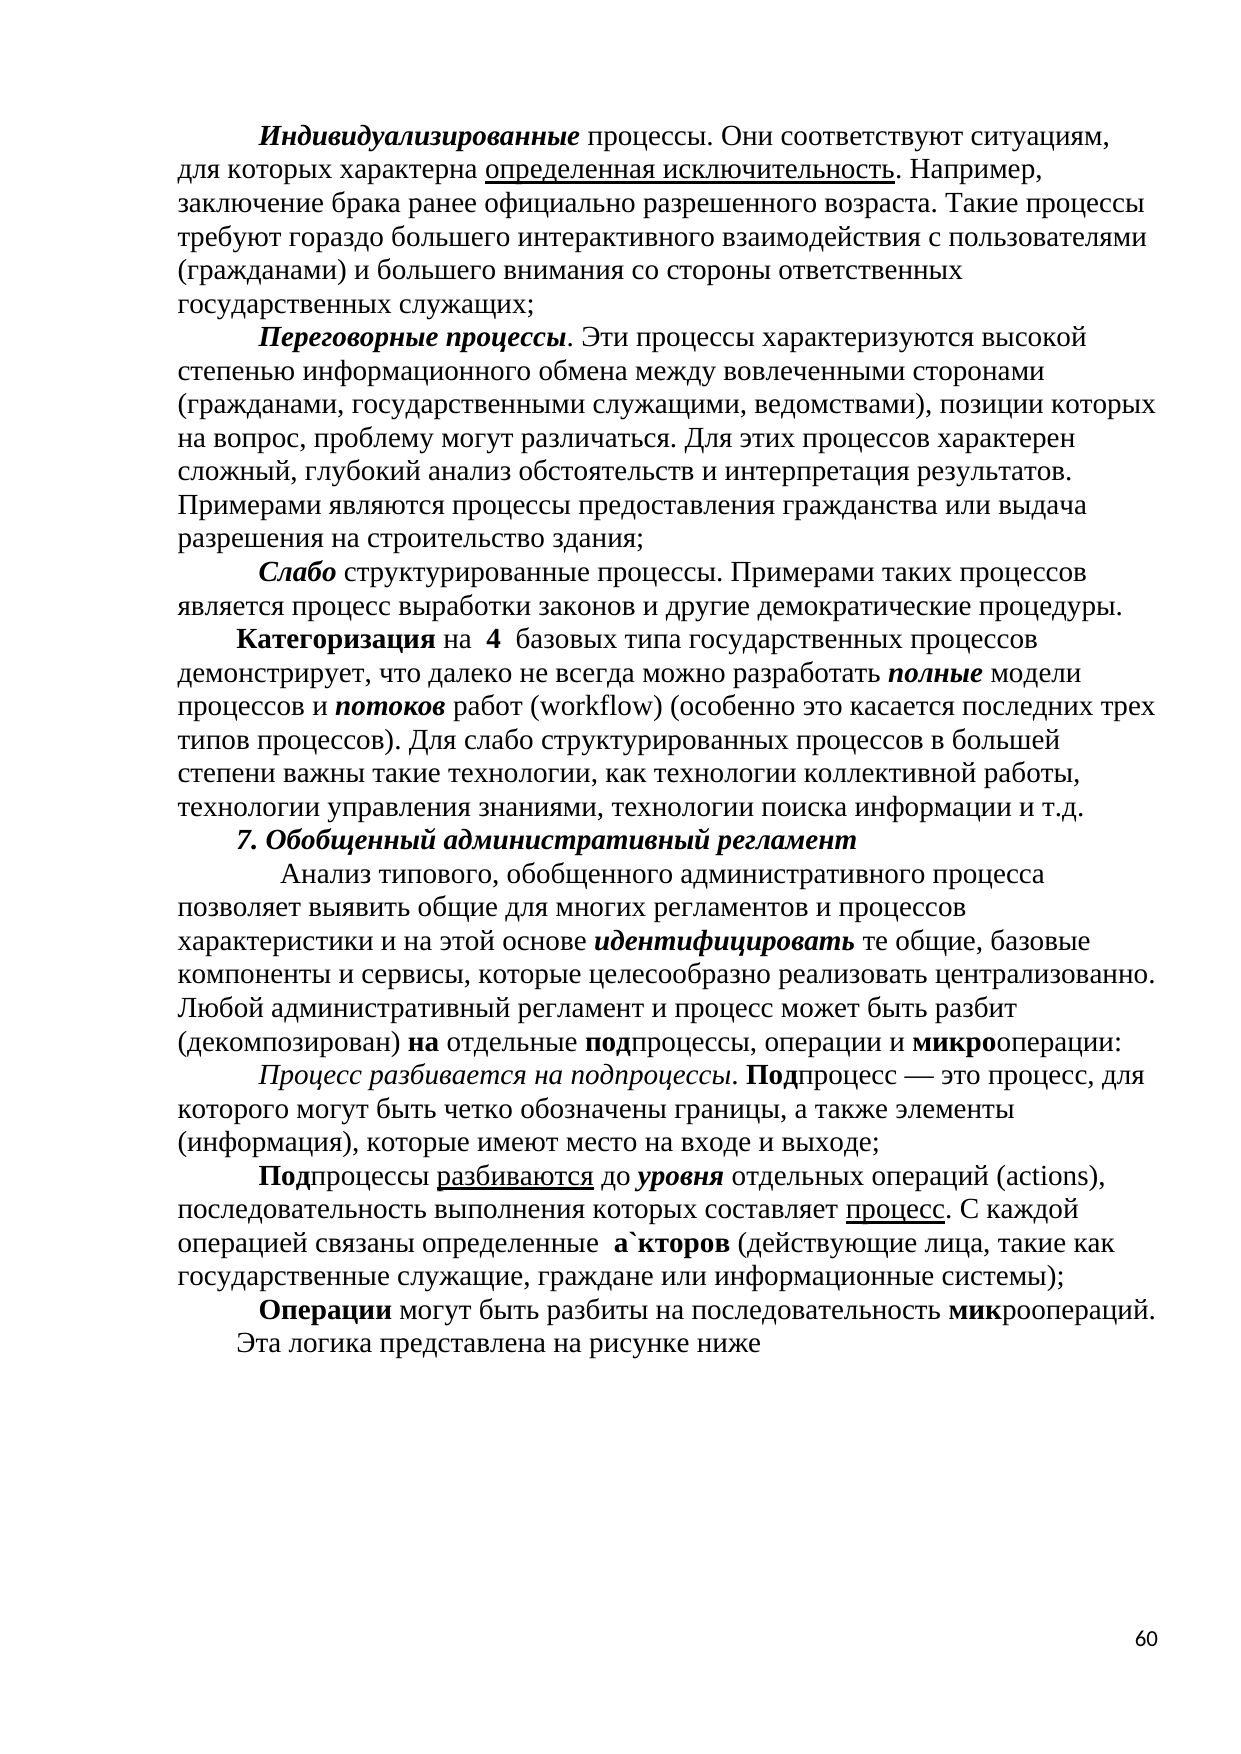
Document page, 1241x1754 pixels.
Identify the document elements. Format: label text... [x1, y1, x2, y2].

text Слабо структурированные процессы. Примерами таких процессов является процесс выработки законов и другие демократические процедуры. [177, 554, 1158, 621]
text Анализ типового, обобщенного административного процесса позволяет выявить общие для многих регламентов и процессов характеристики и на этой основе идентифицировать те общие, базовые компоненты и сервисы, которые целесообразно реализовать централизованно. Любой административный регламент и процесс может быть разбит (декомпозирован) на отдельные подпроцессы, операции и микрооперации: [177, 856, 1158, 1057]
text Операции могут быть разбиты на последовательность микроопераций. [177, 1292, 1158, 1326]
text Индивидуализированные процессы. Они соответствуют ситуациям, для которых характерна определенная исключительность. Например, заключение брака ранее официально разрешенного возраста. Такие процессы требуют гораздо большего интерактивного взаимодействия с пользователями (гражданами) и большего внимания со стороны ответственных государственных служащих; [177, 118, 1158, 319]
text Эта логика представлена на рисунке ниже [177, 1326, 1158, 1359]
text Категоризация на 4 базовых типа государственных процессов демонстрирует, что далеко не всегда можно разработать полные модели процессов и потоков работ (workflow) (особенно это касается последних трех типов процессов). Для слабо структурированных процессов в большей степени важны такие технологии, как технологии коллективной работы, технологии управления знаниями, технологии поиска информации и т.д. [177, 621, 1158, 822]
text Подпроцессы разбиваются до уровня отдельных операций (actions), последовательность выполнения которых составляет процесс. С каждой операцией связаны определенные а`кторов (действующие лица, такие как государственные служащие, граждане или информационные системы); [177, 1158, 1158, 1292]
text Процесс разбивается на подпроцессы. Подпроцесс — это процесс, для которого могут быть четко обозначены границы, а также элементы (информация), которые имеют место на входе и выходе; [177, 1057, 1158, 1158]
text Переговорные процессы. Эти процессы характеризуются высокой степенью информационного обмена между вовлеченными сторонами (гражданами, государственными служащими, ведомствами), позиции которых на вопрос, проблему могут различаться. Для этих процессов характерен сложный, глубокий анализ обстоятельств и интерпретация результатов. Примерами являются процессы предоставления гражданства или выдача разрешения на строительство здания; [177, 319, 1158, 554]
text 7. Обобщенный административный регламент [177, 822, 1158, 856]
